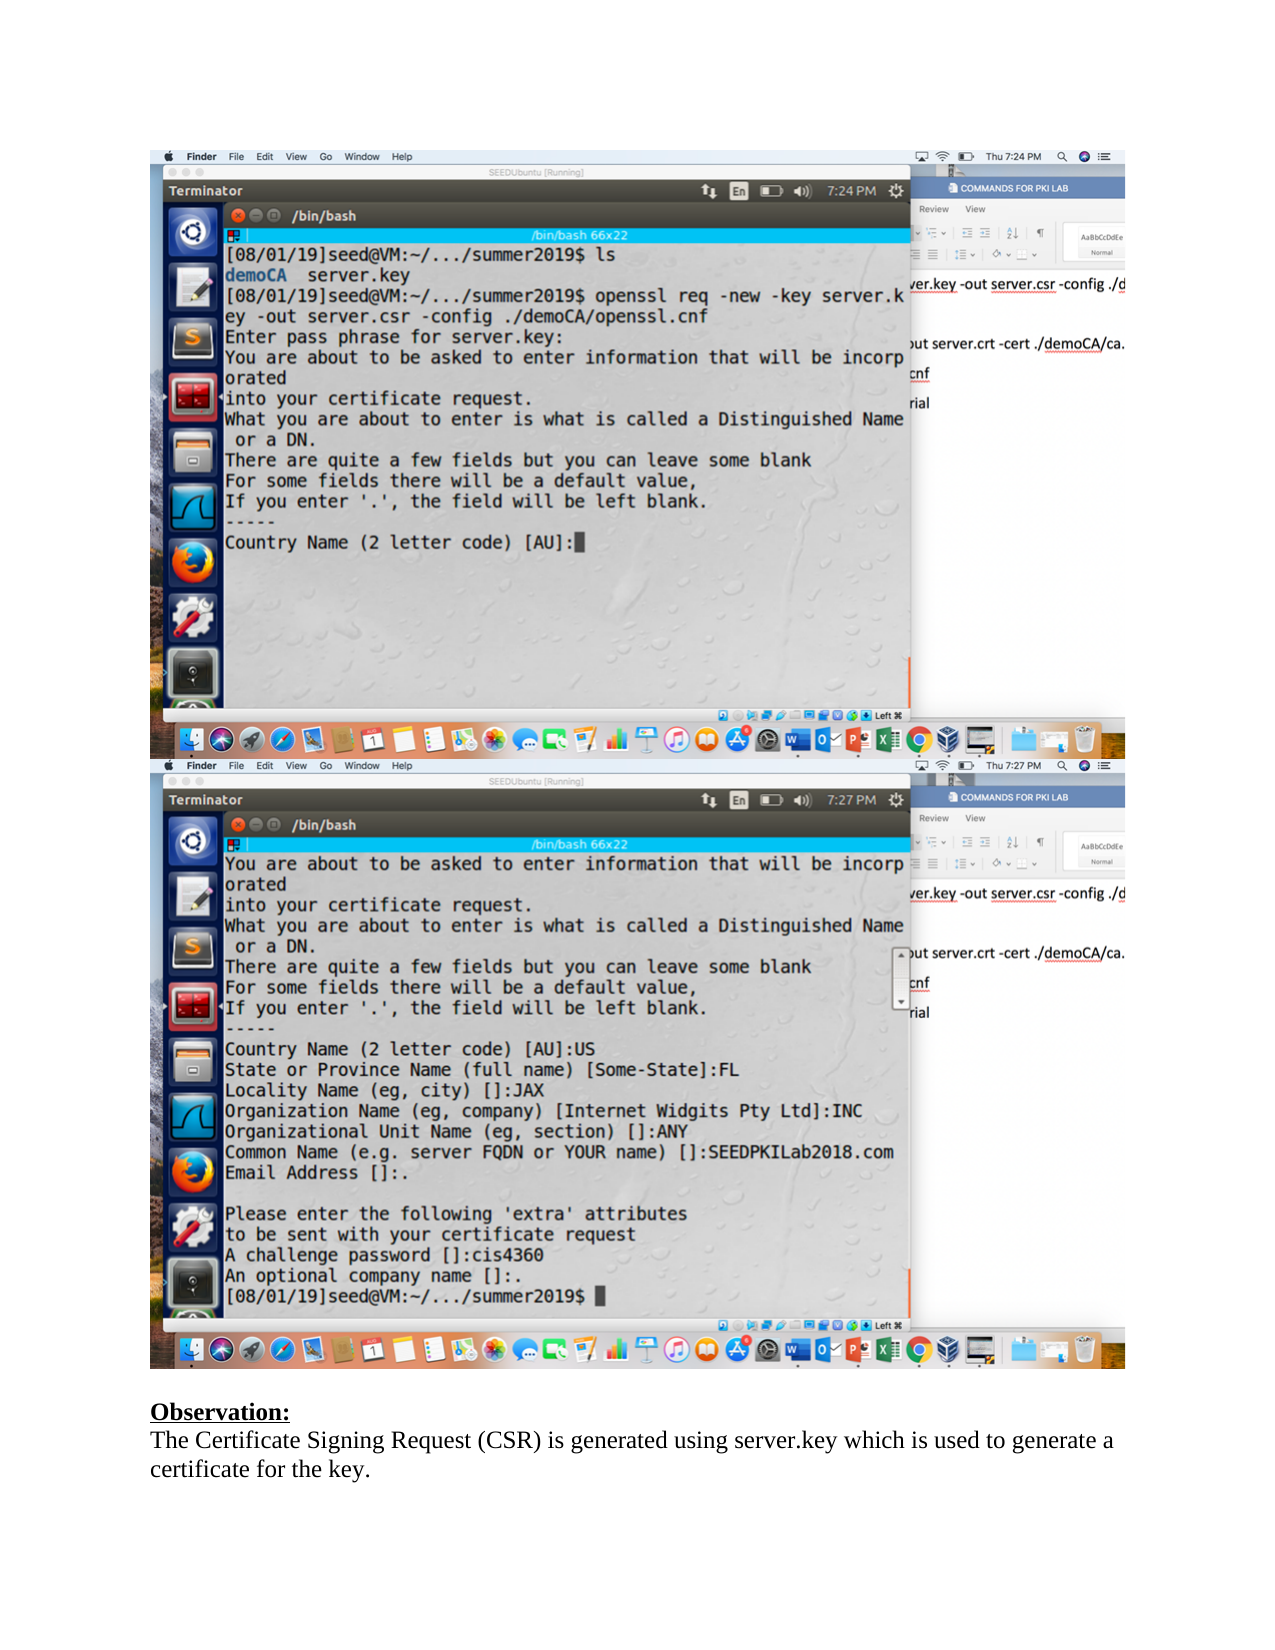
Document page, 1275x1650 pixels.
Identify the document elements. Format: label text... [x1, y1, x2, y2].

text The Certificate Signing Request (CSR) is generated using server.key which is used to generate a certificate for the key. [150, 1426, 1125, 1483]
text Observation: [150, 1397, 1125, 1426]
picture [150, 150, 1125, 1369]
